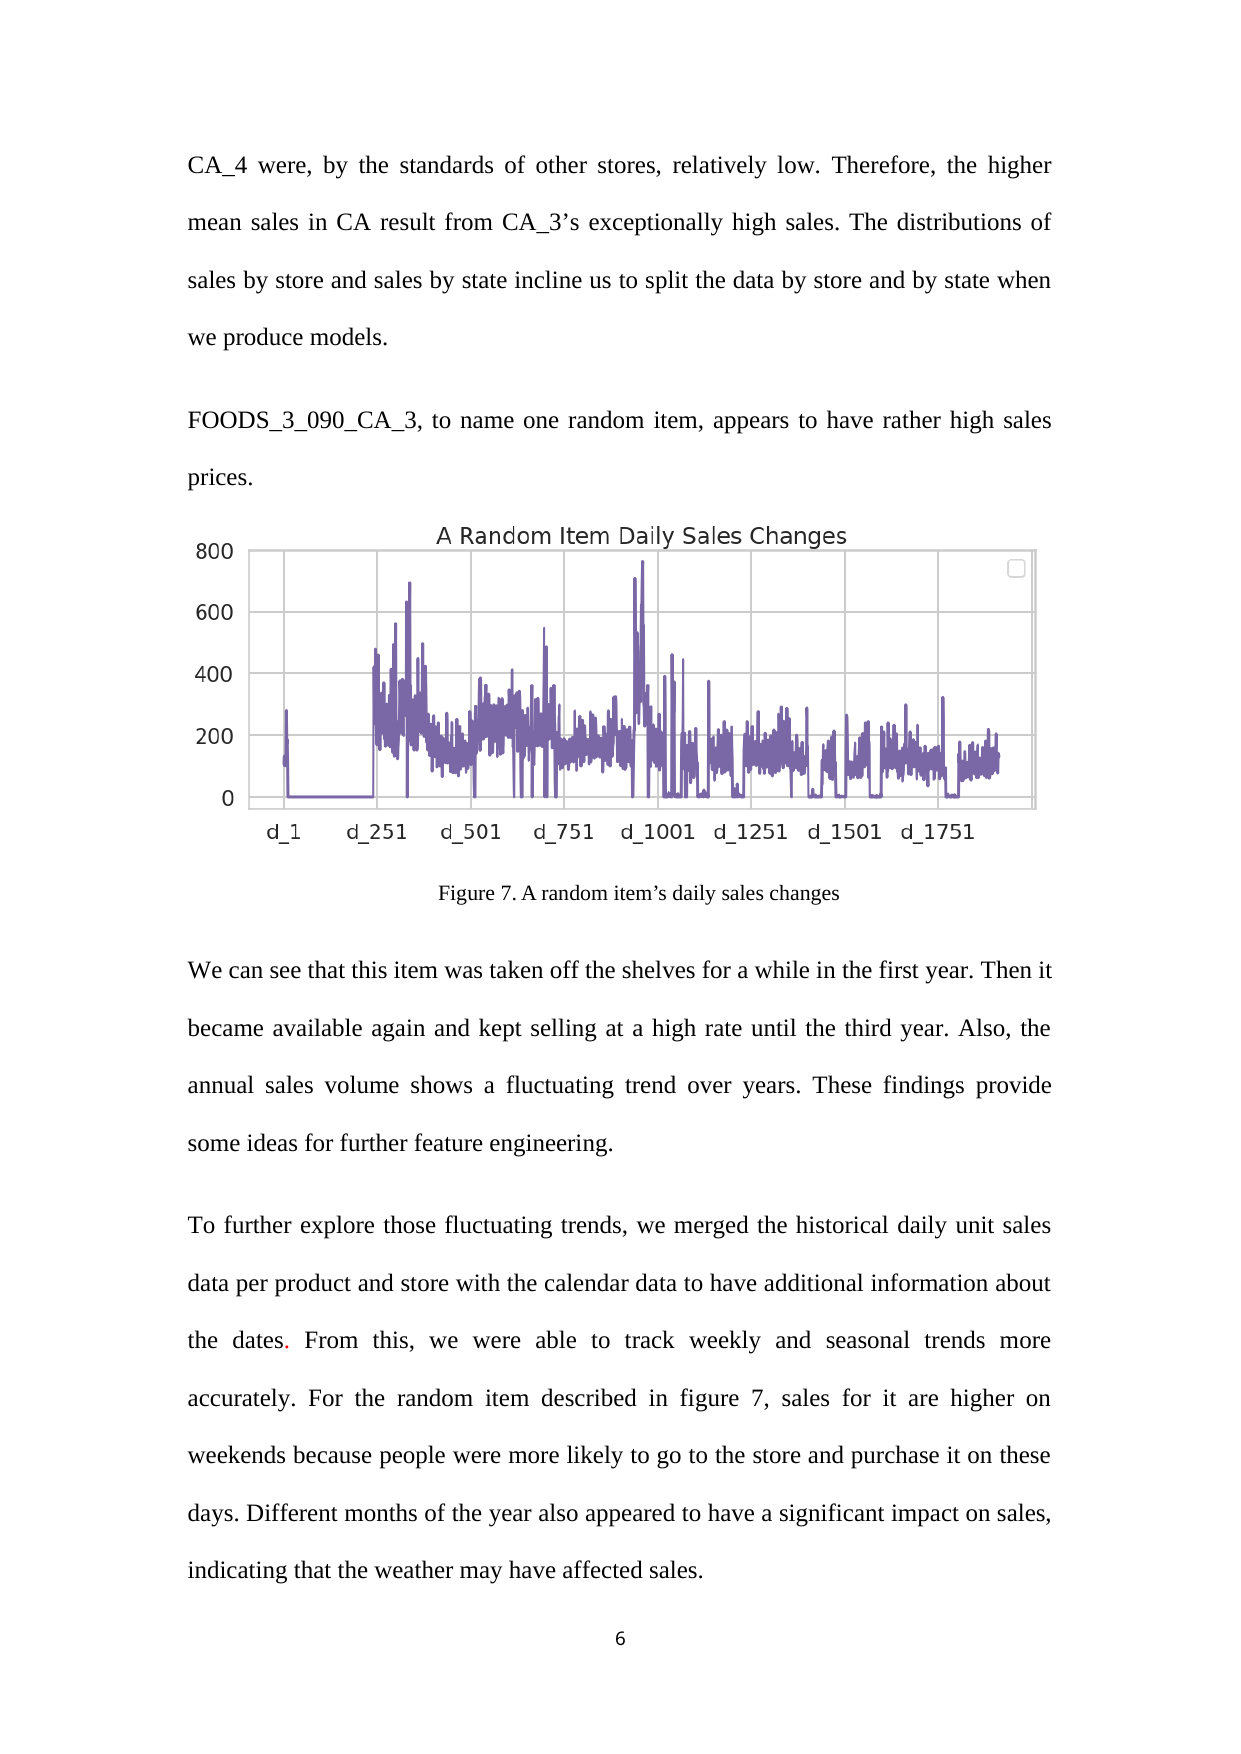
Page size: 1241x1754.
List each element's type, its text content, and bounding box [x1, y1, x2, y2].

picture [187, 520, 1041, 850]
text Figure 7. A random item’s daily sales changes [225, 880, 1053, 905]
text We can see that this item was taken off the shelves for a while in the first year. Then it became available again and kept selling at a high rate until the third year. Also, the annual sales volume shows a fluctuating trend over years. These findings provide some ideas for further feature engineering. [187, 955, 1053, 1156]
text To further explore those fluctuating trends, we merged the historical daily unit sales data per product and store with the calendar data to have additional information about the dates. From this, we were able to track weekly and seasonal trends more accurately. For the random item described in figure 7, sales for it are higher on weekends because people were more likely to go to the store and purchase it on these days. Different months of the year also appeared to have a significant impact on sales, indicating that the weather may have affected sales. [187, 1210, 1053, 1584]
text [187, 150, 1053, 351]
text FOODS_3_090_CA_3, to name one random item, appears to have rather high sales prices. [187, 405, 1053, 491]
